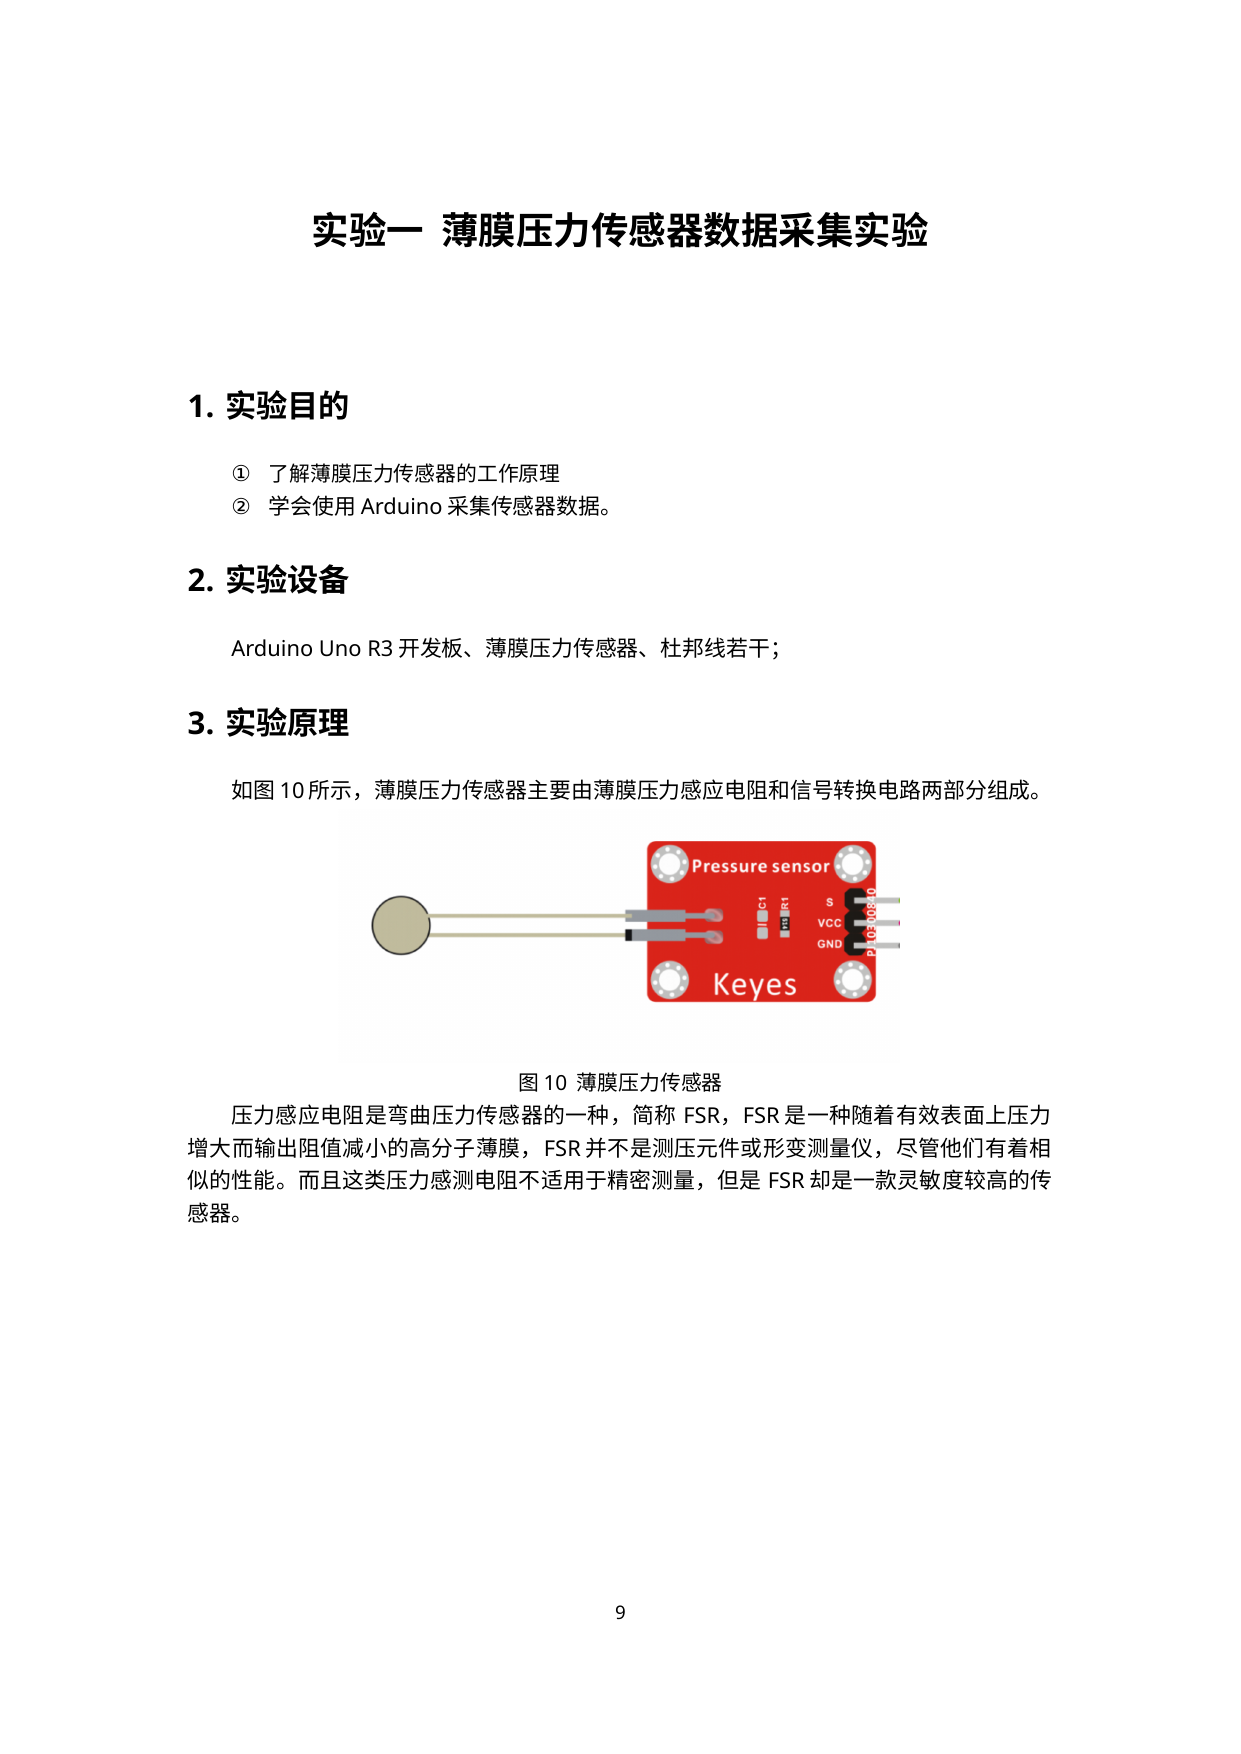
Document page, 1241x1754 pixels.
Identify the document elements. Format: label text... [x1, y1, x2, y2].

text 图 10 薄膜压力传感器 [187, 1065, 1053, 1098]
subtitle 实验设备 [187, 546, 1053, 611]
subtitle 实验一 薄膜压力传感器数据采集实验 [187, 195, 1053, 260]
picture [339, 809, 900, 1063]
text 压力感应电阻是弯曲压力传感器的一种，简称FSR，FSR是一种随着有效表面上压力增大而输出阻值减小的高分子薄膜，FSR并不是测压元件或形变测量仪，尽管他们有着相似的性能。而且这类压力感测电阻不适用于精密测量，但是FSR却是一款灵敏度较高的传感器。 [187, 1098, 1053, 1228]
text 如图10所示，薄膜压力传感器主要由薄膜压力感应电阻和信号转换电路两部分组成。 [187, 773, 1053, 805]
subtitle 实验原理 [187, 688, 1053, 753]
subtitle 实验目的 [187, 371, 1053, 436]
list 了解薄膜压力传感器的工作原理 [231, 456, 1053, 488]
list 学会使用Arduino采集传感器数据。 [231, 488, 1053, 521]
text Arduino Uno R3开发板、薄膜压力传感器、杜邦线若干； [231, 631, 1053, 663]
